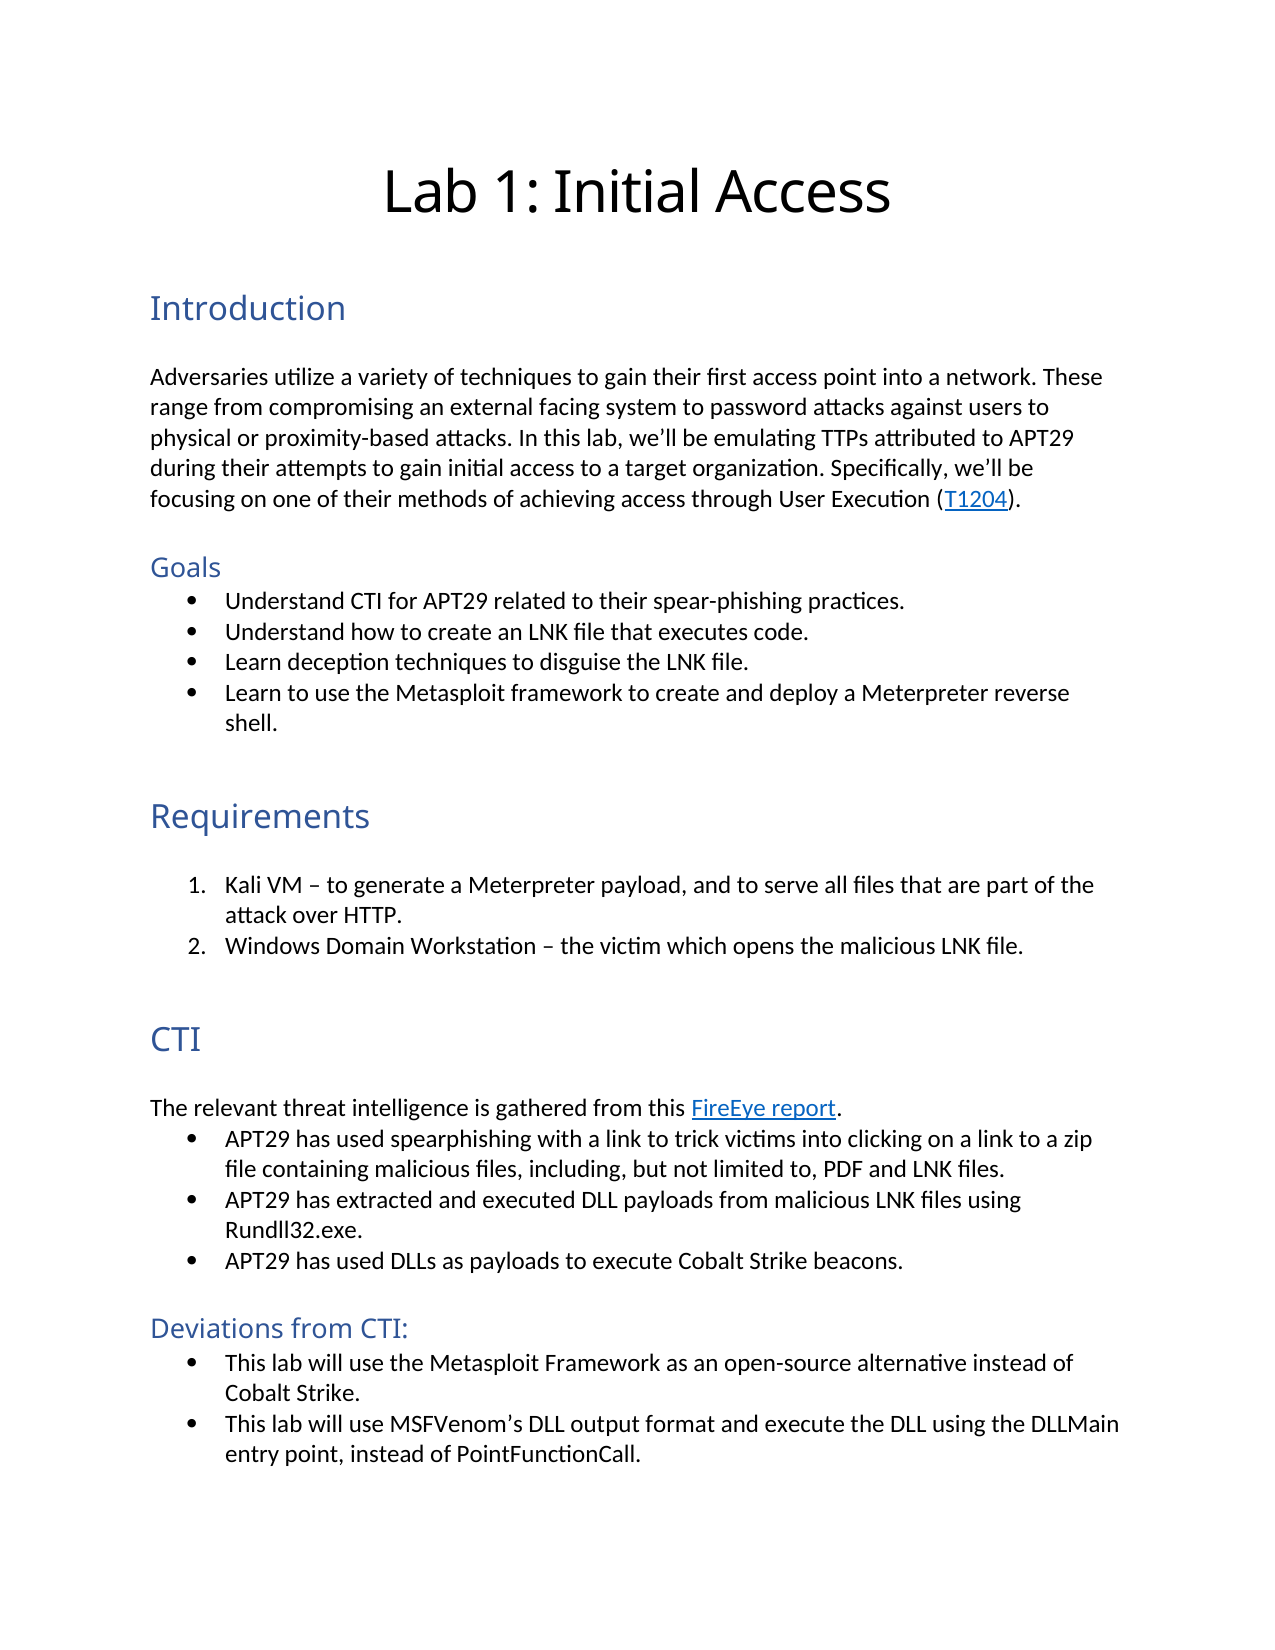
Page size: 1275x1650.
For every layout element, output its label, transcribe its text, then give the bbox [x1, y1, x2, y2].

list Understand how to create an LNK file that executes code. [187, 616, 1125, 646]
subtitle Introduction [150, 285, 1125, 330]
list APT29 has used spearphishing with a link to trick victims into clicking on a link to a zip file containing malicious files, including, but not limited to, PDF and LNK files. [187, 1123, 1125, 1184]
subtitle Requirements [150, 793, 1125, 839]
subtitle Deviations from CTI: [150, 1310, 1125, 1347]
subtitle CTI [150, 1016, 1125, 1062]
list Kali VM – to generate a Meterpreter payload, and to serve all files that are part of the attack over HTTP. [187, 869, 1125, 930]
list This lab will use MSFVenom’s DLL output format and execute the DLL using the DLLMain entry point, instead of PointFunctionCall. [187, 1408, 1125, 1469]
list Understand CTI for APT29 related to their spear-phishing practices. [187, 585, 1125, 616]
list Learn to use the Metasploit framework to create and deploy a Meterpreter reverse shell. [187, 677, 1125, 738]
text The relevant threat intelligence is gathered from this FireEye report. [150, 1092, 1125, 1123]
list Learn deception techniques to disguise the LNK file. [187, 646, 1125, 677]
title Lab 1: Initial Access [150, 150, 1125, 229]
text Adversaries utilize a variety of techniques to gain their first access point into a network. These range from compromising an external facing system to password attacks against users to physical or proximity-based attacks. In this lab, we’ll be emulating TTPs attributed to APT29 during their attempts to gain initial access to a target organization. Specifically, we’ll be focusing on one of their methods of achieving access through User Execution (T1204). [150, 361, 1125, 513]
list APT29 has used DLLs as payloads to execute Cobalt Strike beacons. [187, 1245, 1125, 1275]
list APT29 has extracted and executed DLL payloads from malicious LNK files using Rundll32.exe. [187, 1184, 1125, 1245]
list This lab will use the Metasploit Framework as an open-source alternative instead of Cobalt Strike. [187, 1347, 1125, 1408]
subtitle Goals [150, 548, 1125, 585]
list Windows Domain Workstation – the victim which opens the malicious LNK file. [187, 930, 1125, 961]
